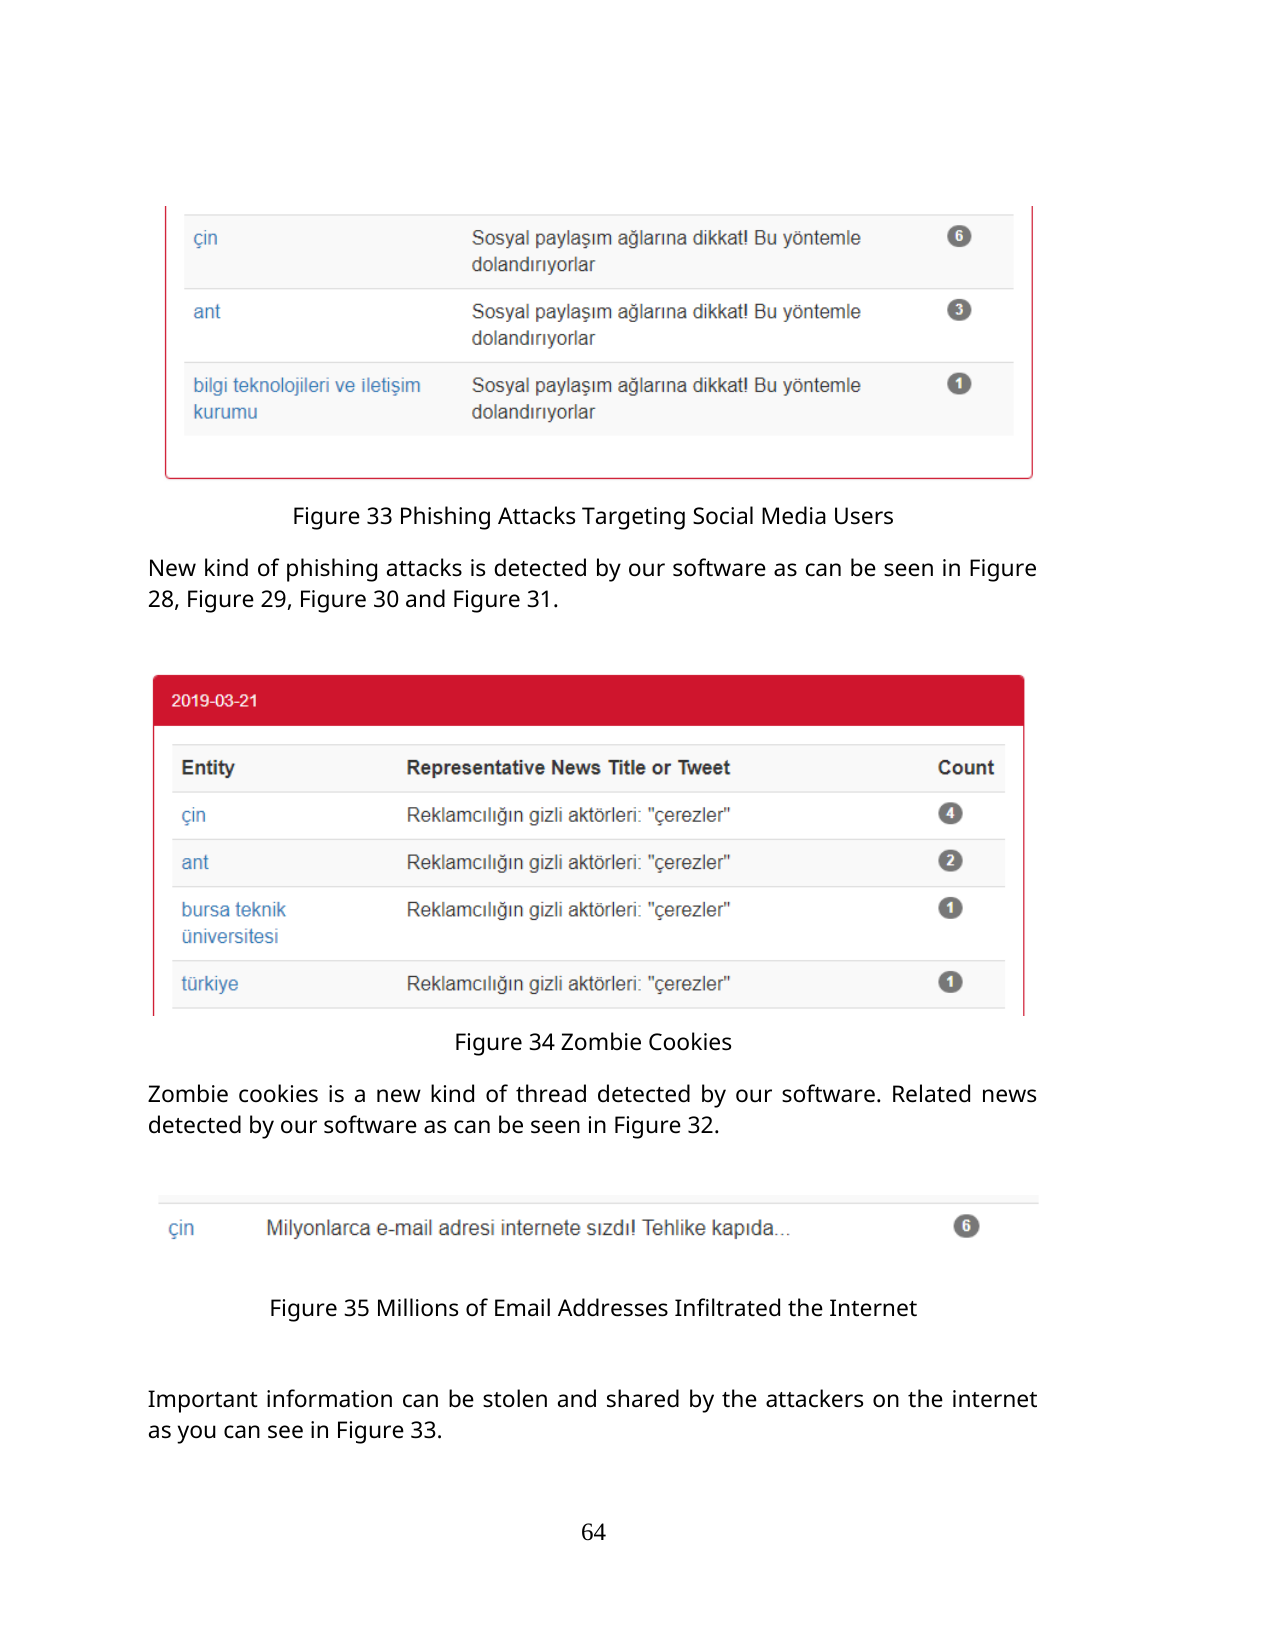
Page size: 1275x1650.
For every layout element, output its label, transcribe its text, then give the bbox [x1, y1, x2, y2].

picture [147, 1195, 1039, 1282]
text Figure 35 Millions of Email Addresses Infiltrated the Internet [148, 1292, 1039, 1323]
text Figure 34 Zombie Cookies [148, 1026, 1039, 1057]
text Zombie cookies is a new kind of thread detected by our software. Related news detected by our software as can be seen in Figure 32. [148, 1078, 1039, 1140]
picture [147, 669, 1039, 1016]
picture [147, 206, 1039, 490]
text New kind of phishing attacks is detected by our software as can be seen in Figure 28, Figure 29, Figure 30 and Figure 31. [148, 552, 1039, 615]
text Figure 33 Phishing Attacks Targeting Social Media Users [148, 500, 1039, 531]
text Important information can be stolen and shared by the attackers on the internet as you can see in Figure 33. [148, 1383, 1039, 1446]
